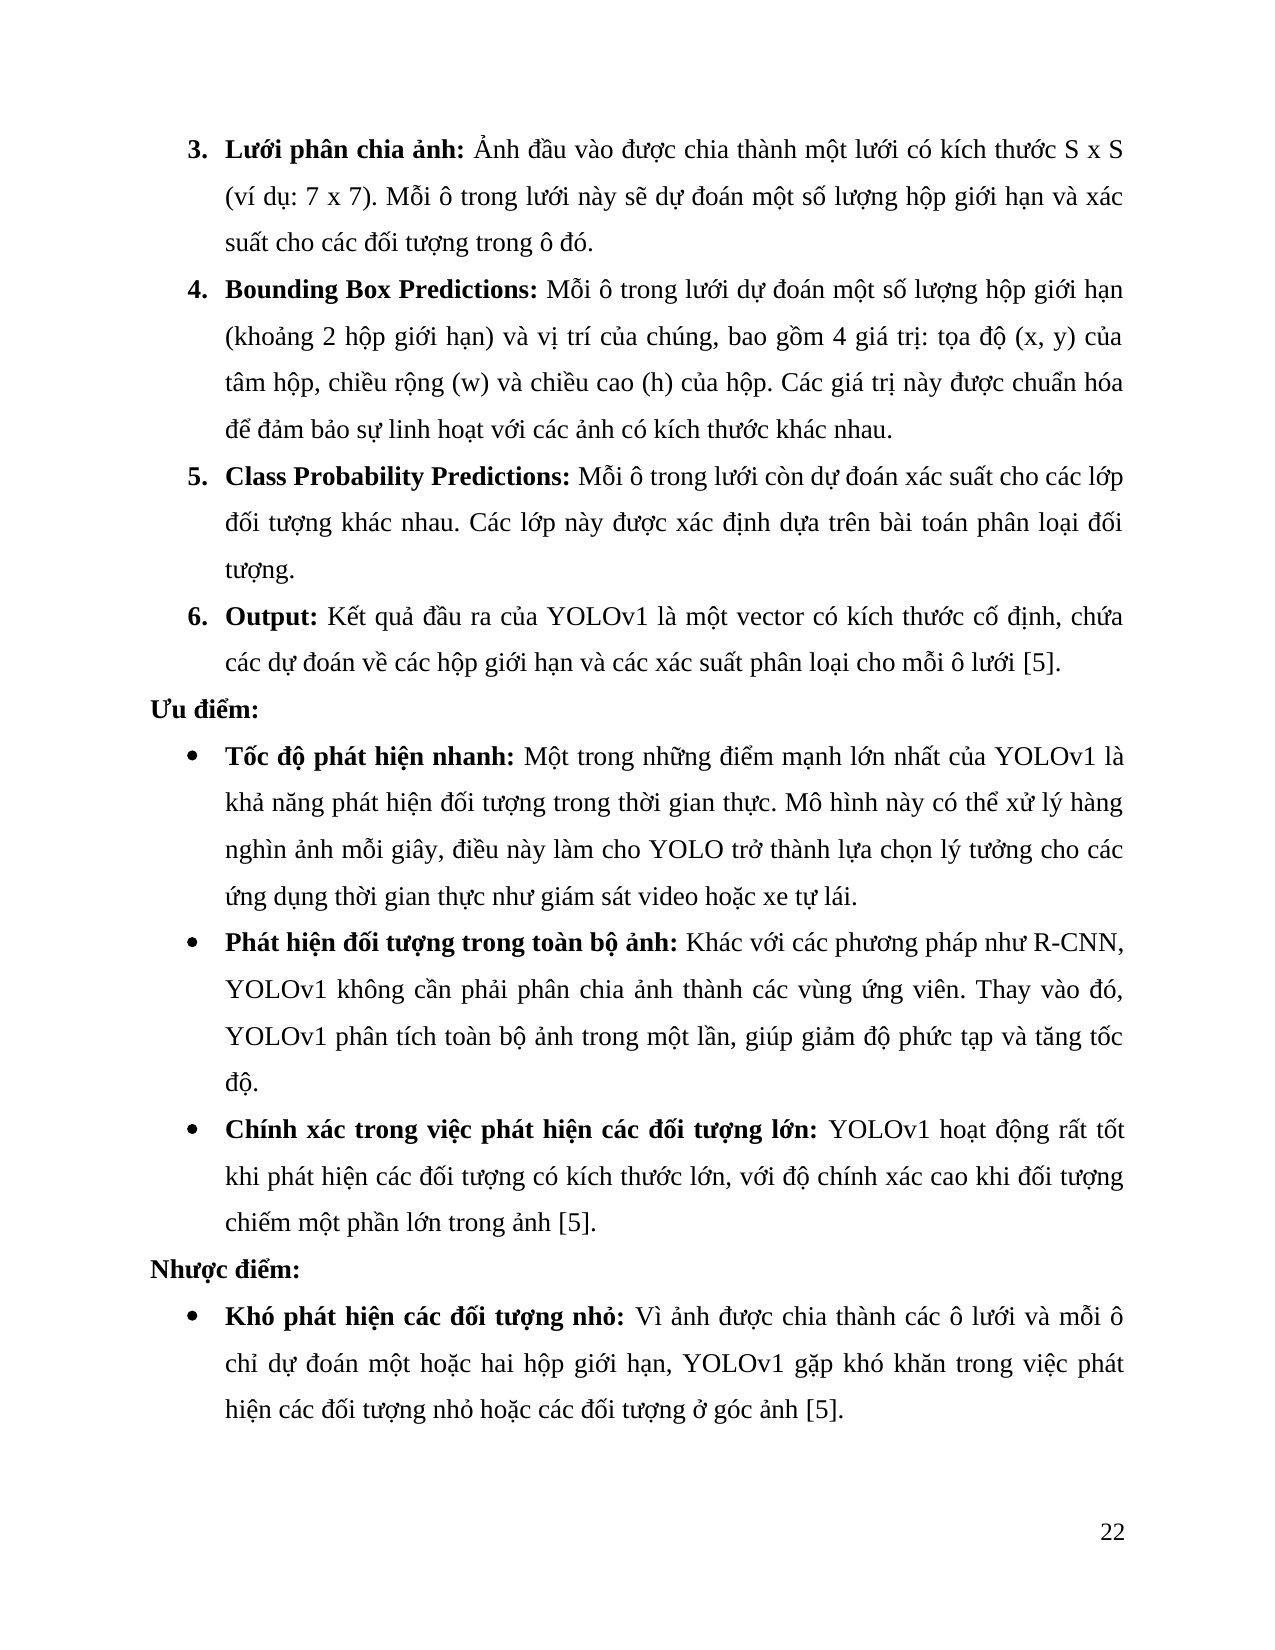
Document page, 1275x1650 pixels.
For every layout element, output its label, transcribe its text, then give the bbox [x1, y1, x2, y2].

text Ưu điểm: [150, 693, 1125, 724]
list Output: Kết quả đầu ra của YOLOv1 là một vector có kích thước cố định, chứa các dự đoán về các hộp giới hạn và các xác suất phân loại cho mỗi ô lưới [5]. [187, 599, 1125, 677]
list Bounding Box Predictions: Mỗi ô trong lưới dự đoán một số lượng hộp giới hạn (khoảng 2 hộp giới hạn) và vị trí của chúng, bao gồm 4 giá trị: tọa độ (x, y) của tâm hộp, chiều rộng (w) và chiều cao (h) của hộp. Các giá trị này được chuẩn hóa để đảm bảo sự linh hoạt với các ảnh có kích thước khác nhau. [187, 273, 1125, 444]
list Chính xác trong việc phát hiện các đối tượng lớn: YOLOv1 hoạt động rất tốt khi phát hiện các đối tượng có kích thước lớn, với độ chính xác cao khi đối tượng chiếm một phần lớn trong ảnh [5]. [187, 1113, 1125, 1238]
list Lưới phân chia ảnh: Ảnh đầu vào được chia thành một lưới có kích thước S x S (ví dụ: 7 x 7). Mỗi ô trong lưới này sẽ dự đoán một số lượng hộp giới hạn và xác suất cho các đối tượng trong ô đó. [187, 133, 1125, 257]
list Class Probability Predictions: Mỗi ô trong lưới còn dự đoán xác suất cho các lớp đối tượng khác nhau. Các lớp này được xác định dựa trên bài toán phân loại đối tượng. [187, 459, 1125, 584]
list Khó phát hiện các đối tượng nhỏ: Vì ảnh được chia thành các ô lưới và mỗi ô chỉ dự đoán một hoặc hai hộp giới hạn, YOLOv1 gặp khó khăn trong việc phát hiện các đối tượng nhỏ hoặc các đối tượng ở góc ảnh [5]. [187, 1300, 1125, 1424]
list Tốc độ phát hiện nhanh: Một trong những điểm mạnh lớn nhất của YOLOv1 là khả năng phát hiện đối tượng trong thời gian thực. Mô hình này có thể xử lý hàng nghìn ảnh mỗi giây, điều này làm cho YOLO trở thành lựa chọn lý tưởng cho các ứng dụng thời gian thực như giám sát video hoặc xe tự lái. [187, 739, 1125, 911]
list Phát hiện đối tượng trong toàn bộ ảnh: Khác với các phương pháp như R-CNN, YOLOv1 không cần phải phân chia ảnh thành các vùng ứng viên. Thay vào đó, YOLOv1 phân tích toàn bộ ảnh trong một lần, giúp giảm độ phức tạp và tăng tốc độ. [187, 926, 1125, 1098]
text Nhược điểm: [150, 1253, 1125, 1284]
